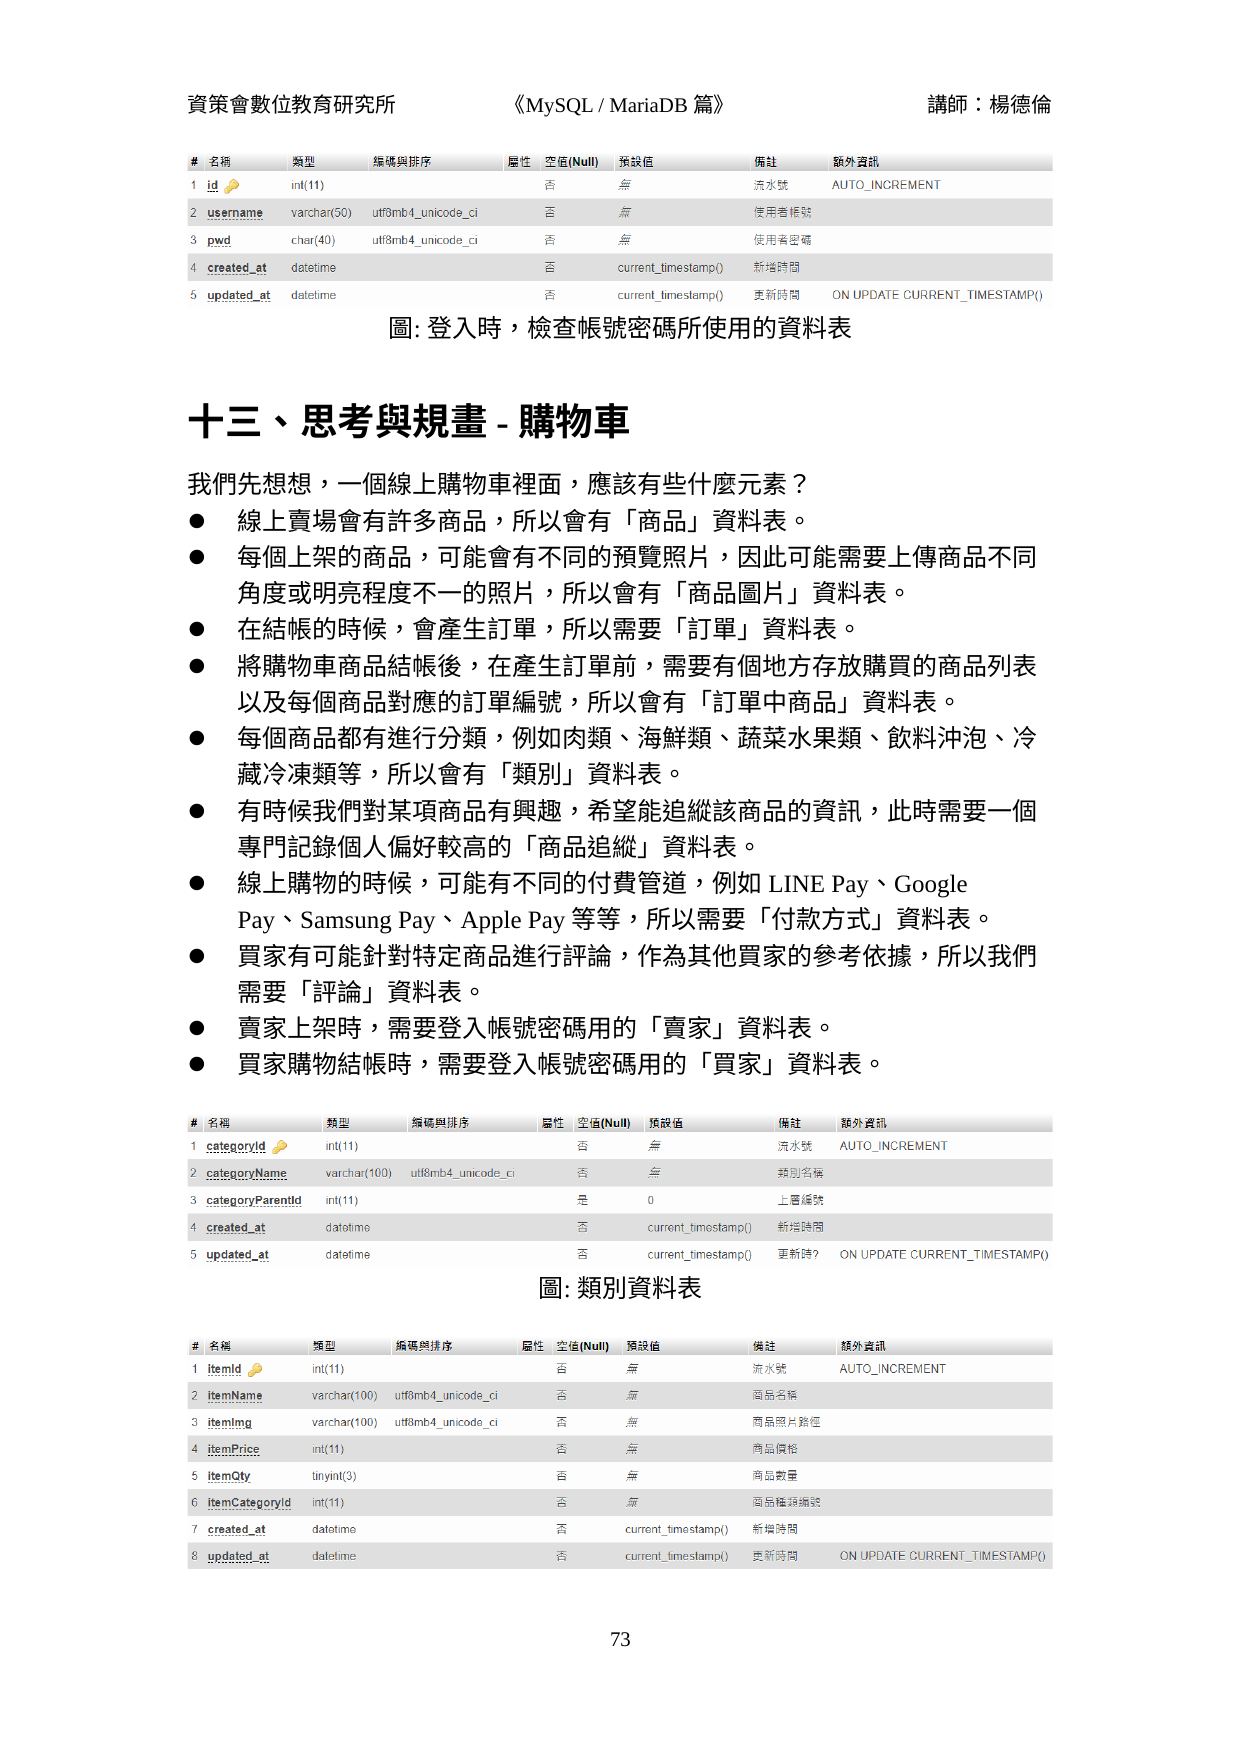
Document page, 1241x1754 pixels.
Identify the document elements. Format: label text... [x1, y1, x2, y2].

text 我們先想想，一個線上購物車裡面，應該有些什麼元素？ [187, 465, 1053, 501]
list 在結帳的時候，會產生訂單，所以需要「訂單」資料表。 [187, 610, 1053, 646]
list 買家購物結帳時，需要登入帳號密碼用的「買家」資料表。 [187, 1045, 1053, 1081]
list 買家有可能針對特定商品進行評論，作為其他買家的參考依據，所以我們需要「評論」資料表。 [187, 936, 1053, 1009]
list 有時候我們對某項商品有興趣，希望能追縱該商品的資訊，此時需要一個專門記錄個人偏好較高的「商品追縱」資料表。 [187, 791, 1053, 864]
text 圖: 類別資料表 [187, 1269, 1053, 1305]
subtitle 十三、思考與規畫 - 購物車 [187, 392, 1053, 446]
list 每個商品都有進行分類，例如肉類、海鮮類、蔬菜水果類、飲料沖泡、冷藏冷凍類等，所以會有「類別」資料表。 [187, 719, 1053, 791]
list 每個上架的商品，可能會有不同的預覽照片，因此可能需要上傳商品不同角度或明亮程度不一的照片，所以會有「商品圖片」資料表。 [187, 537, 1053, 610]
list 將購物車商品結帳後，在產生訂單前，需要有個地方存放購買的商品列表以及每個商品對應的訂單編號，所以會有「訂單中商品」資料表。 [187, 646, 1053, 719]
list 賣家上架時，需要登入帳號密碼用的「賣家」資料表。 [187, 1009, 1053, 1045]
picture [187, 1333, 1053, 1571]
list 線上賣場會有許多商品，所以會有「商品」資料表。 [187, 501, 1053, 537]
picture [187, 150, 1053, 309]
list 線上購物的時候，可能有不同的付費管道，例如 LINE Pay、Google Pay、Samsung Pay、Apple Pay 等等，所以需要「付款方式」資料表。 [187, 864, 1053, 936]
picture [187, 1110, 1053, 1269]
text 圖: 登入時，檢查帳號密碼所使用的資料表 [187, 309, 1053, 344]
